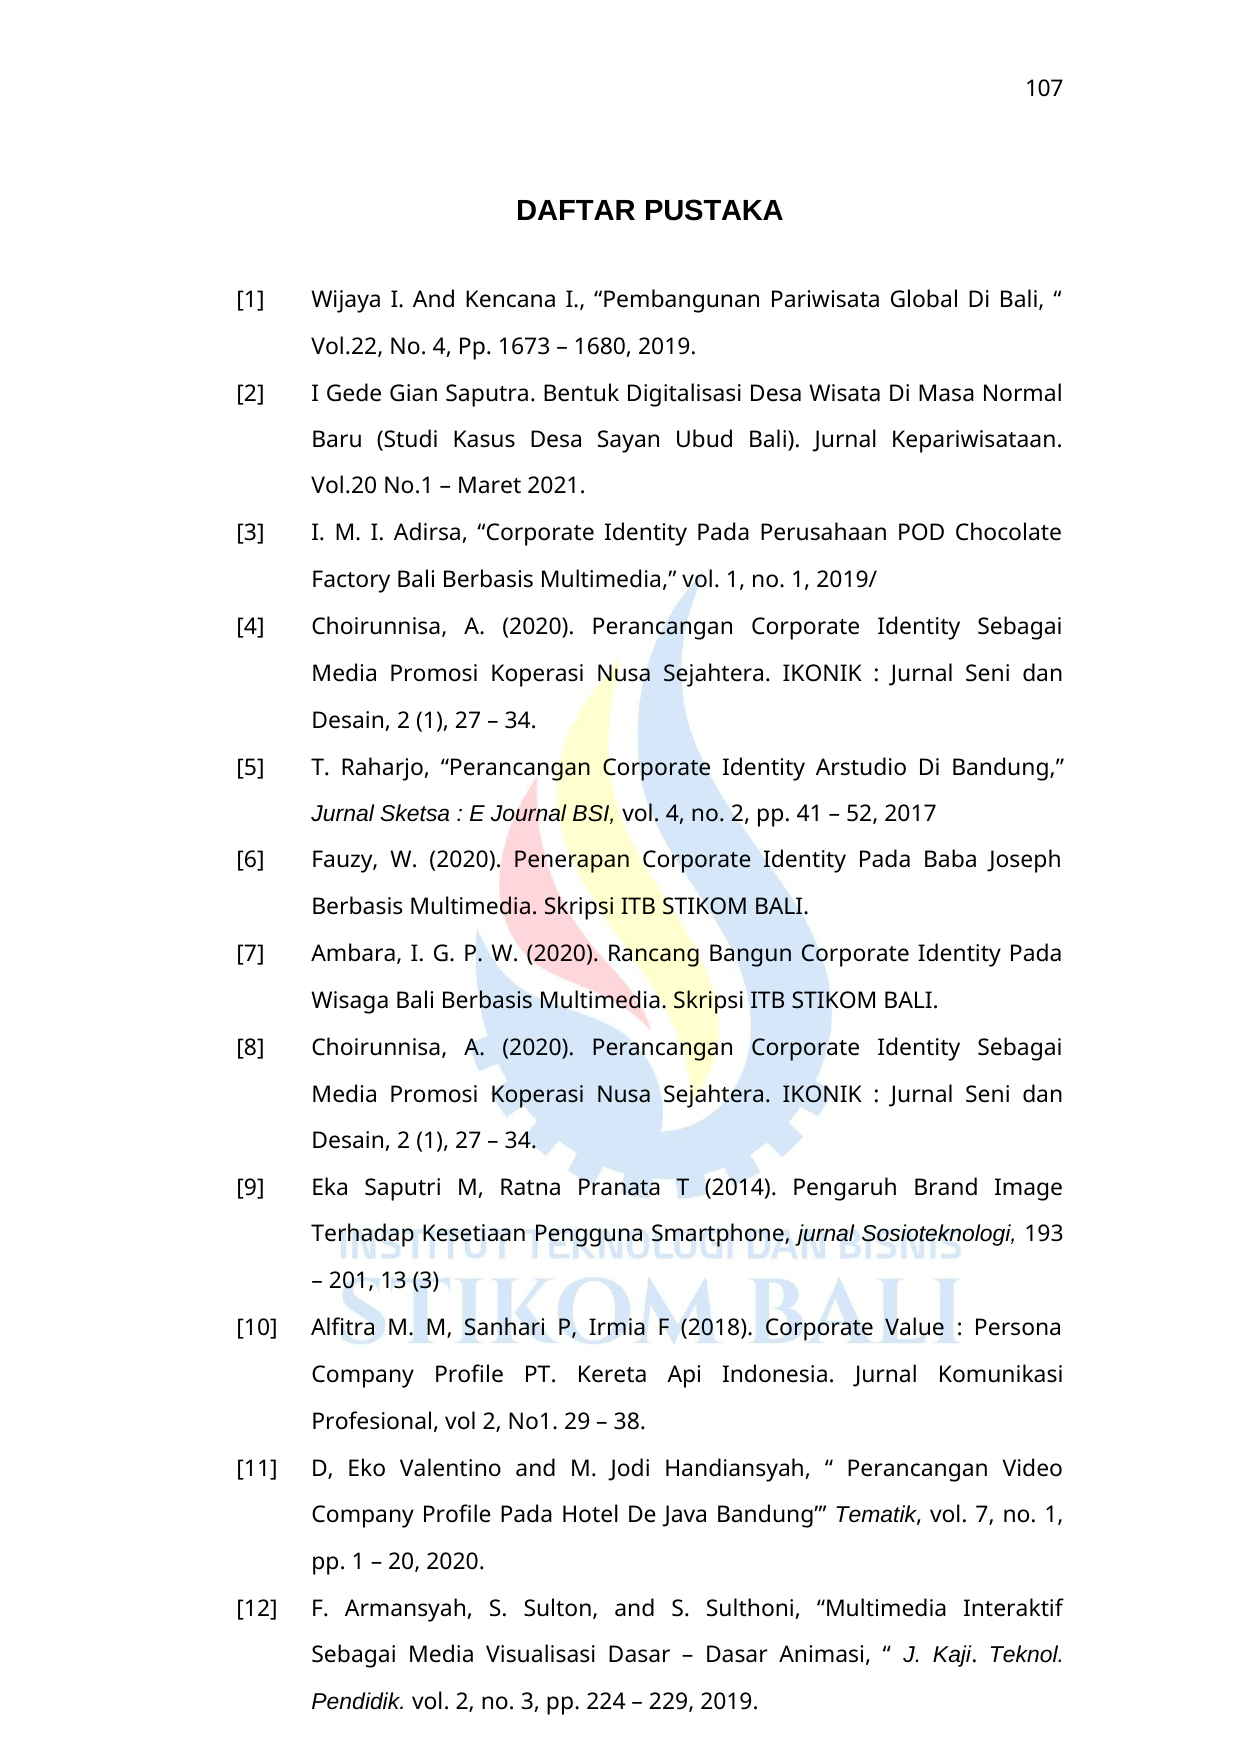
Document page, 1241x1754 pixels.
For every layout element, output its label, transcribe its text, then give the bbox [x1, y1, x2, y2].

list Choirunnisa, A. (2020). Perancangan Corporate Identity Sebagai Media Promosi Koperasi Nusa Sejahtera. IKONIK : Jurnal Seni dan Desain, 2 (1), 27 – 34. [236, 1031, 1063, 1155]
list Eka Saputri M, Ratna Pranata T (2014). Pengaruh Brand Image Terhadap Kesetiaan Pengguna Smartphone, jurnal Sosioteknologi, 193 – 201, 13 (3) [236, 1171, 1064, 1296]
list I. M. I. Adirsa, “Corporate Identity Pada Perusahaan POD Chocolate Factory Bali Berbasis Multimedia,” vol. 1, no. 1, 2019/ [236, 516, 1063, 594]
list Wijaya I. And Kencana I., “Pembangunan Pariwisata Global Di Bali, “ Vol.22, No. 4, Pp. 1673 – 1680, 2019. [236, 283, 1063, 361]
list T. Raharjo, “Perancangan Corporate Identity Arstudio Di Bandung,” Jurnal Sketsa : E Journal BSI, vol. 4, no. 2, pp. 41 – 52, 2017 [236, 751, 1064, 828]
list Ambara, I. G. P. W. (2020). Rancang Bangun Corporate Identity Pada Wisaga Bali Berbasis Multimedia. Skripsi ITB STIKOM BALI. [236, 937, 1063, 1016]
list D, Eko Valentino and M. Jodi Handiansyah, “ Perancangan Video Company Profile Pada Hotel De Java Bandung”’ Tematik, vol. 7, no. 1, pp. 1 – 20, 2020. [236, 1452, 1064, 1576]
text 107 [164, 72, 1064, 103]
subtitle DAFTAR PUSTAKA [227, 193, 1072, 226]
list Choirunnisa, A. (2020). Perancangan Corporate Identity Sebagai Media Promosi Koperasi Nusa Sejahtera. IKONIK : Jurnal Seni dan Desain, 2 (1), 27 – 34. [236, 610, 1063, 735]
list F. Armansyah, S. Sulton, and S. Sulthoni, “Multimedia Interaktif Sebagai Media Visualisasi Dasar – Dasar Animasi, “ J. Kaji. Teknol. Pendidik. vol. 2, no. 3, pp. 224 – 229, 2019. [236, 1591, 1064, 1716]
picture [237, 1296, 1064, 1452]
list I Gede Gian Saputra. Bentuk Digitalisasi Desa Wisata Di Masa Normal Baru (Studi Kasus Desa Sayan Ubud Bali). Jurnal Kepariwisataan. Vol.20 No.1 – Maret 2021. [236, 377, 1063, 501]
picture [237, 828, 1064, 1171]
picture [237, 440, 1064, 751]
list Fauzy, W. (2020). Penerapan Corporate Identity Pada Baba Joseph Berbasis Multimedia. Skripsi ITB STIKOM BALI. [236, 843, 1062, 922]
